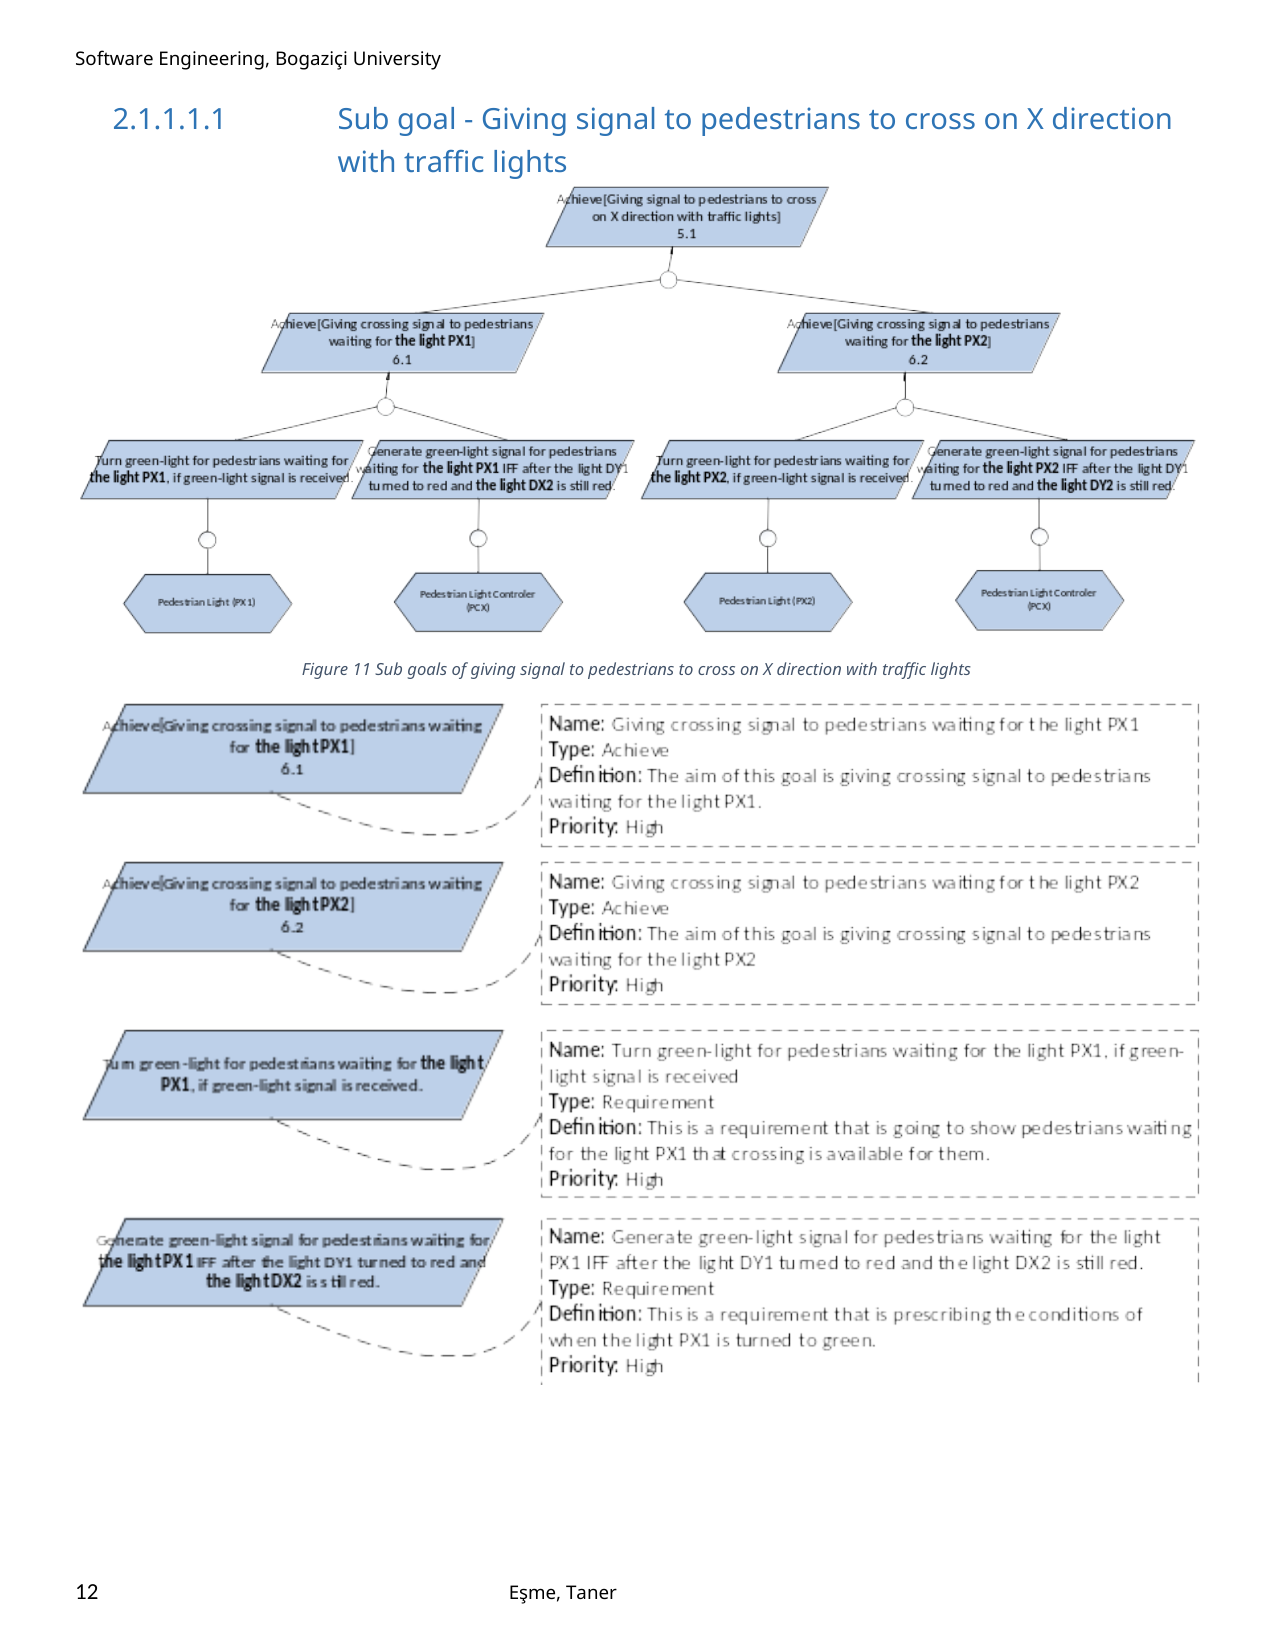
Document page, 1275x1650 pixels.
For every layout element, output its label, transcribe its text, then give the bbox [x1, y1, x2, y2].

subtitle Sub goal - Giving signal to pedestrians to cross on X direction with traffic lights [112, 98, 1200, 181]
text Figure 11 Sub goals of giving signal to pedestrians to cross on X direction with traffic lights [75, 657, 1200, 680]
